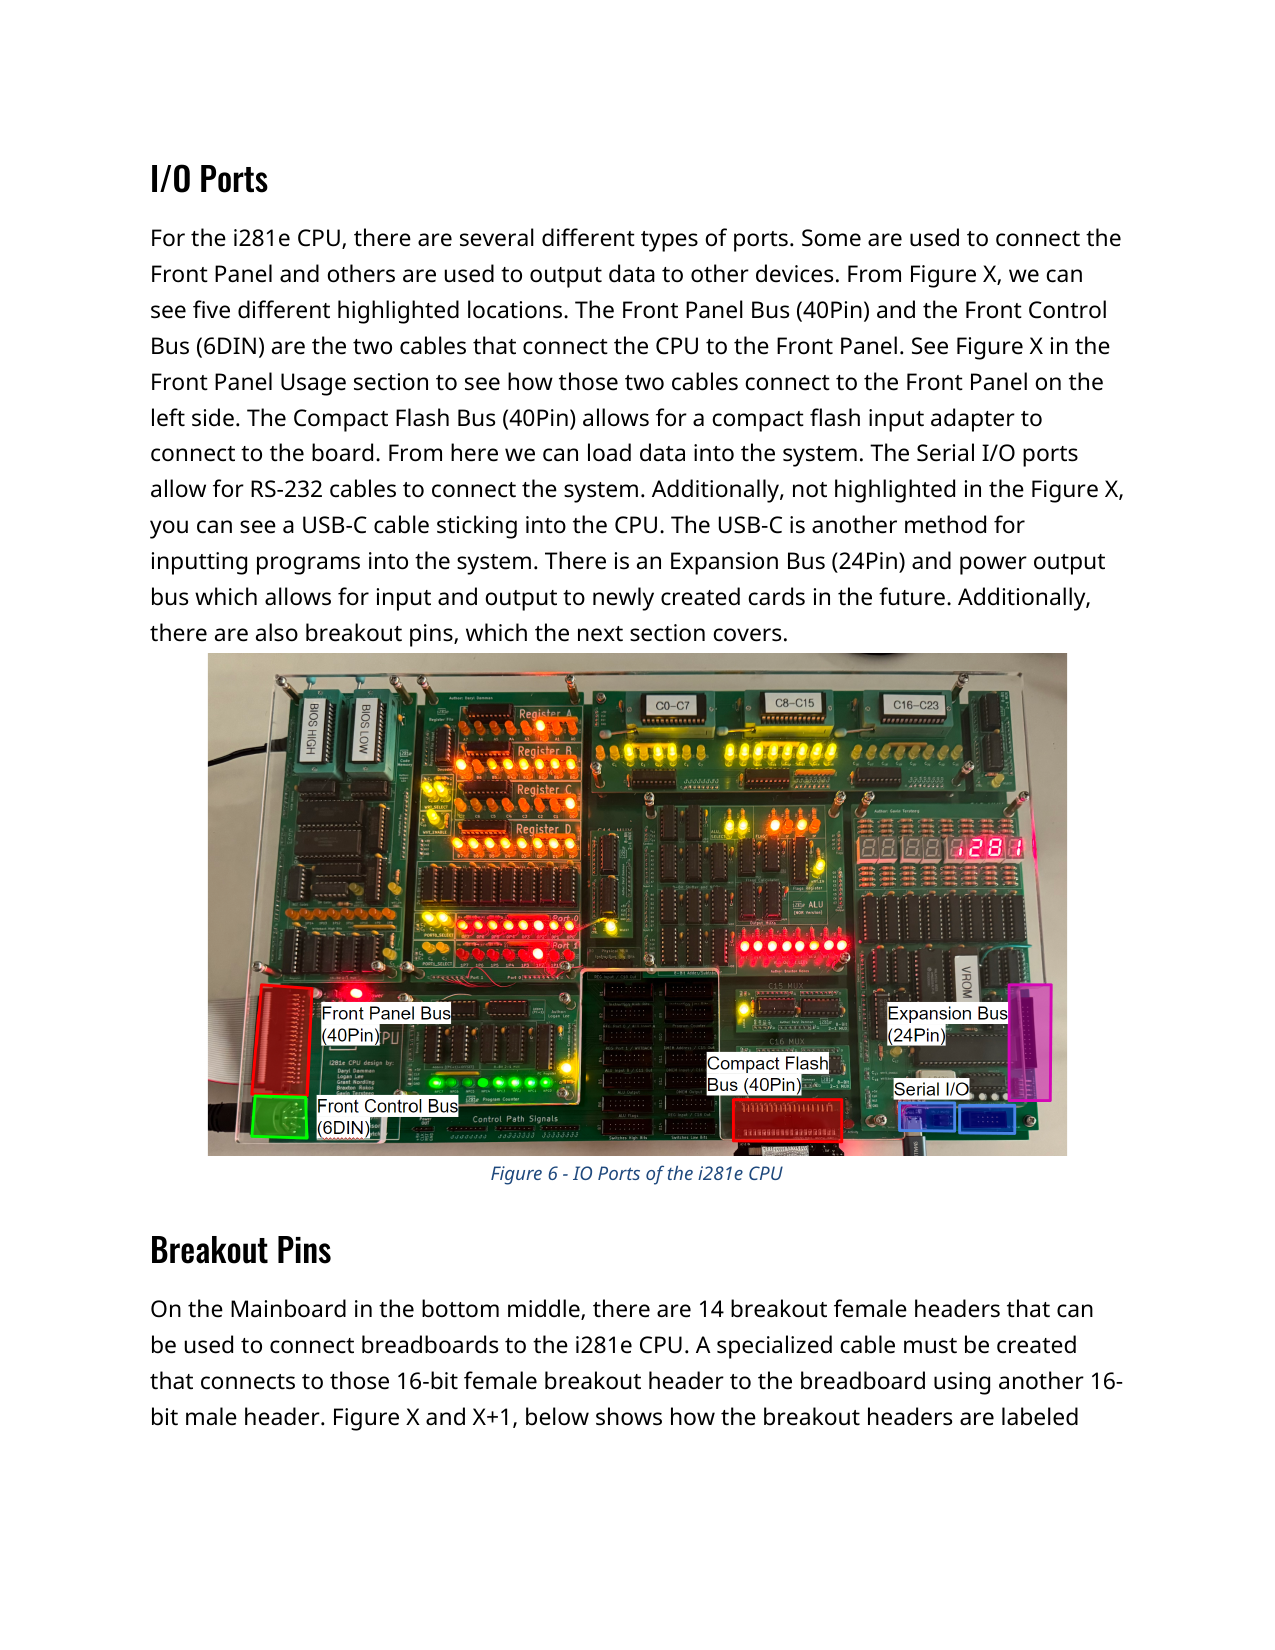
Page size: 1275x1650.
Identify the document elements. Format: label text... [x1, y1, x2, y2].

text For the i281e CPU, there are several different types of ports. Some are used to connect the Front Panel and others are used to output data to other devices. From Figure X, we can see five different highlighted locations. The Front Panel Bus (40Pin) and the Front Control Bus (6DIN) are the two cables that connect the CPU to the Front Panel. See Figure X in the Front Panel Usage section to see how those two cables connect to the Front Panel on the left side. The Compact Flash Bus (40Pin) allows for a compact flash input adapter to connect to the board. From here we can load data into the system. The Serial I/O ports allow for RS-232 cables to connect the system. Additionally, not highlighted in the Figure X, you can see a USB-C cable sticking into the CPU. The USB-C is another method for inputting programs into the system. There is an Expansion Bus (24Pin) and power output bus which allows for input and output to newly created cards in the future. Additionally, there are also breakout pins, which the next section covers. [150, 222, 1125, 648]
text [150, 1293, 1125, 1432]
subtitle I/O Ports [150, 152, 1125, 202]
subtitle Breakout Pins [150, 1224, 1125, 1273]
text Figure 6 - IO Ports of the i281e CPU [150, 1161, 1125, 1186]
picture [207, 653, 1068, 1156]
